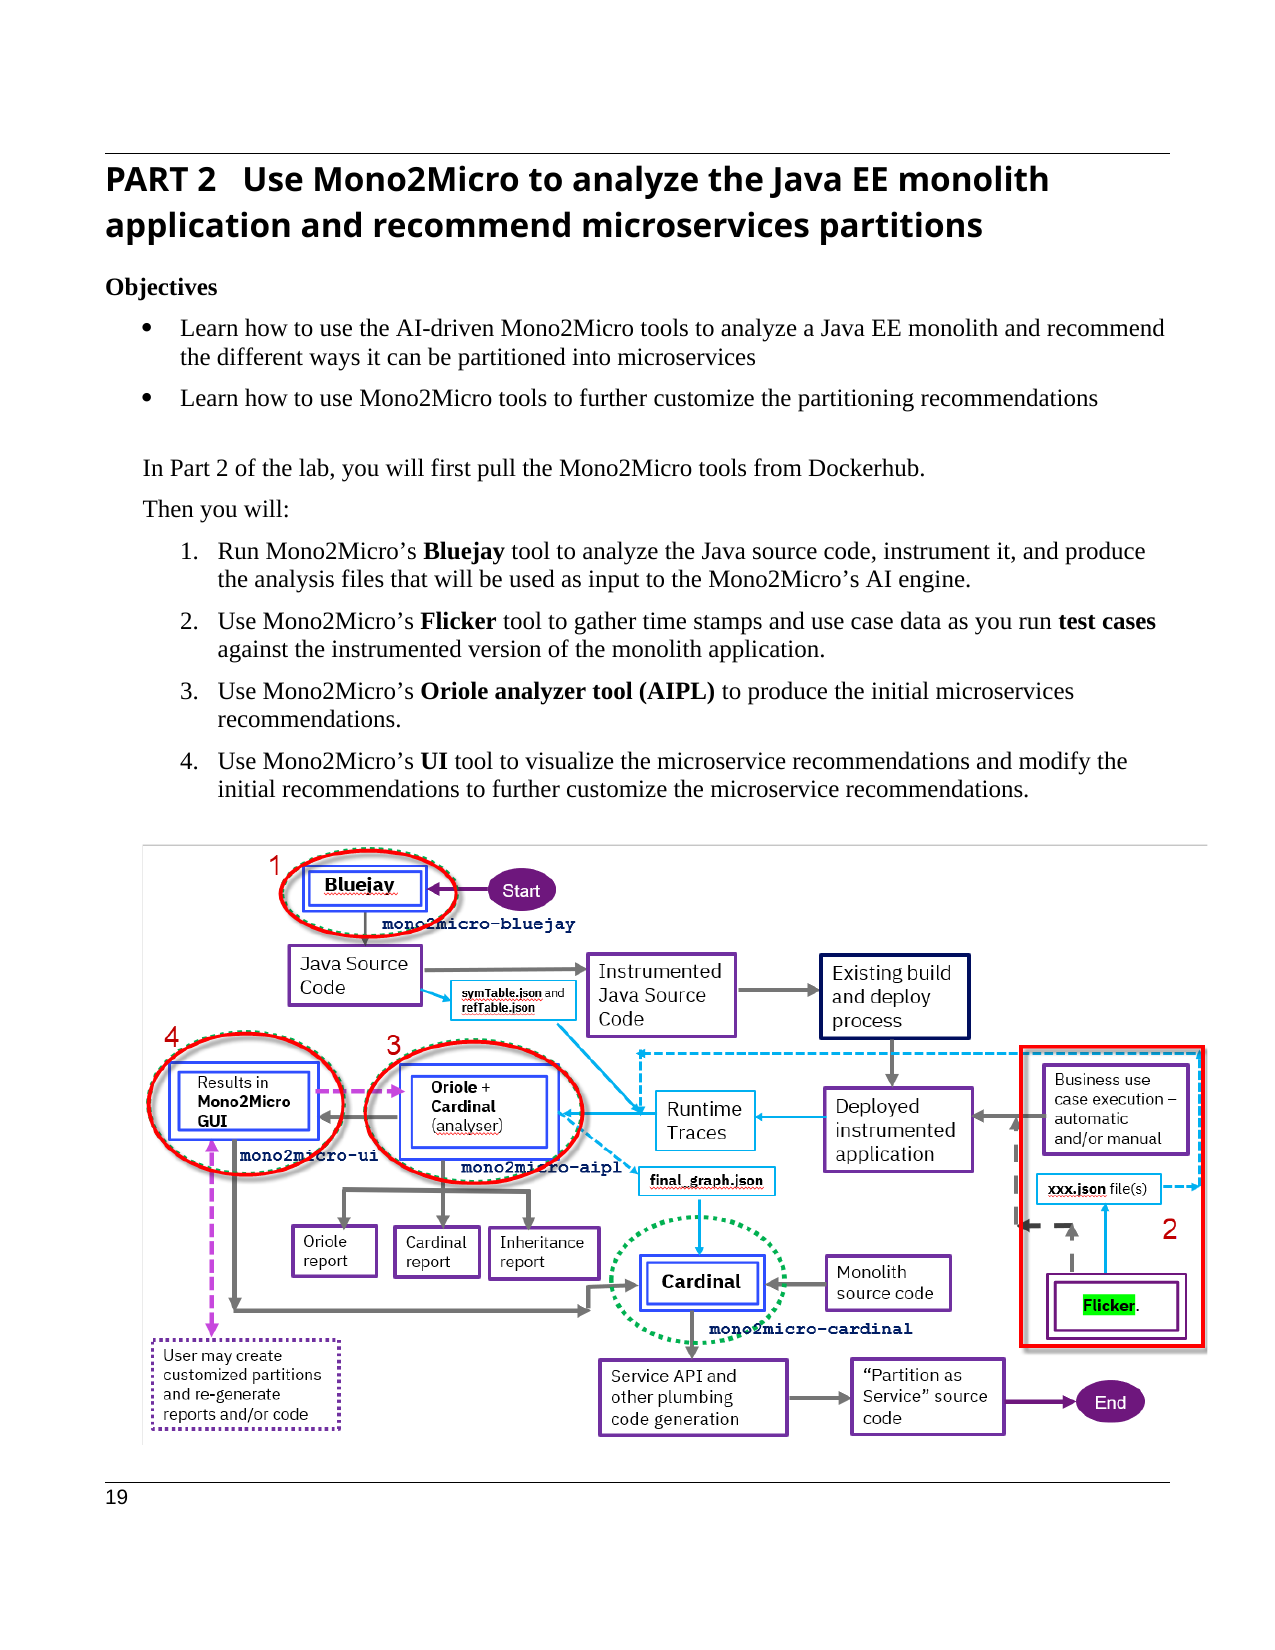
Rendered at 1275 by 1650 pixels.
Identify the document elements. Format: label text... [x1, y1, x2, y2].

list Learn how to use Mono2Micro tools to further customize the partitioning recommendations [142, 383, 1170, 412]
text In Part 2 of the lab, you will first pull the Mono2Micro tools from Dockerhub. [142, 453, 1170, 482]
list Run Mono2Micro’s Bluejay tool to analyze the Java source code, instrument it, and produce the analysis files that will be used as input to the Mono2Micro’s AI engine. [180, 536, 1170, 593]
picture [142, 844, 1208, 1445]
text Objectives [105, 272, 1170, 301]
subtitle PART 2 Use Mono2Micro to analyze the Java EE monolith application and recommend microservices partitions [105, 154, 1170, 247]
list Learn how to use the AI-driven Mono2Micro tools to analyze a Java EE monolith and recommend the different ways it can be partitioned into microservices [142, 313, 1170, 371]
text Then you will: [142, 494, 1170, 523]
list Use Mono2Micro’s Oriole analyzer tool (AIPL) to produce the initial microservices recommendations. [180, 676, 1170, 733]
list Use Mono2Micro’s UI tool to visualize the microservice recommendations and modify the initial recommendations to further customize the microservice recommendations. [180, 746, 1170, 803]
list Use Mono2Micro’s Flicker tool to gather time stamps and use case data as you run test cases against the instrumented version of the monolith application. [180, 606, 1170, 663]
